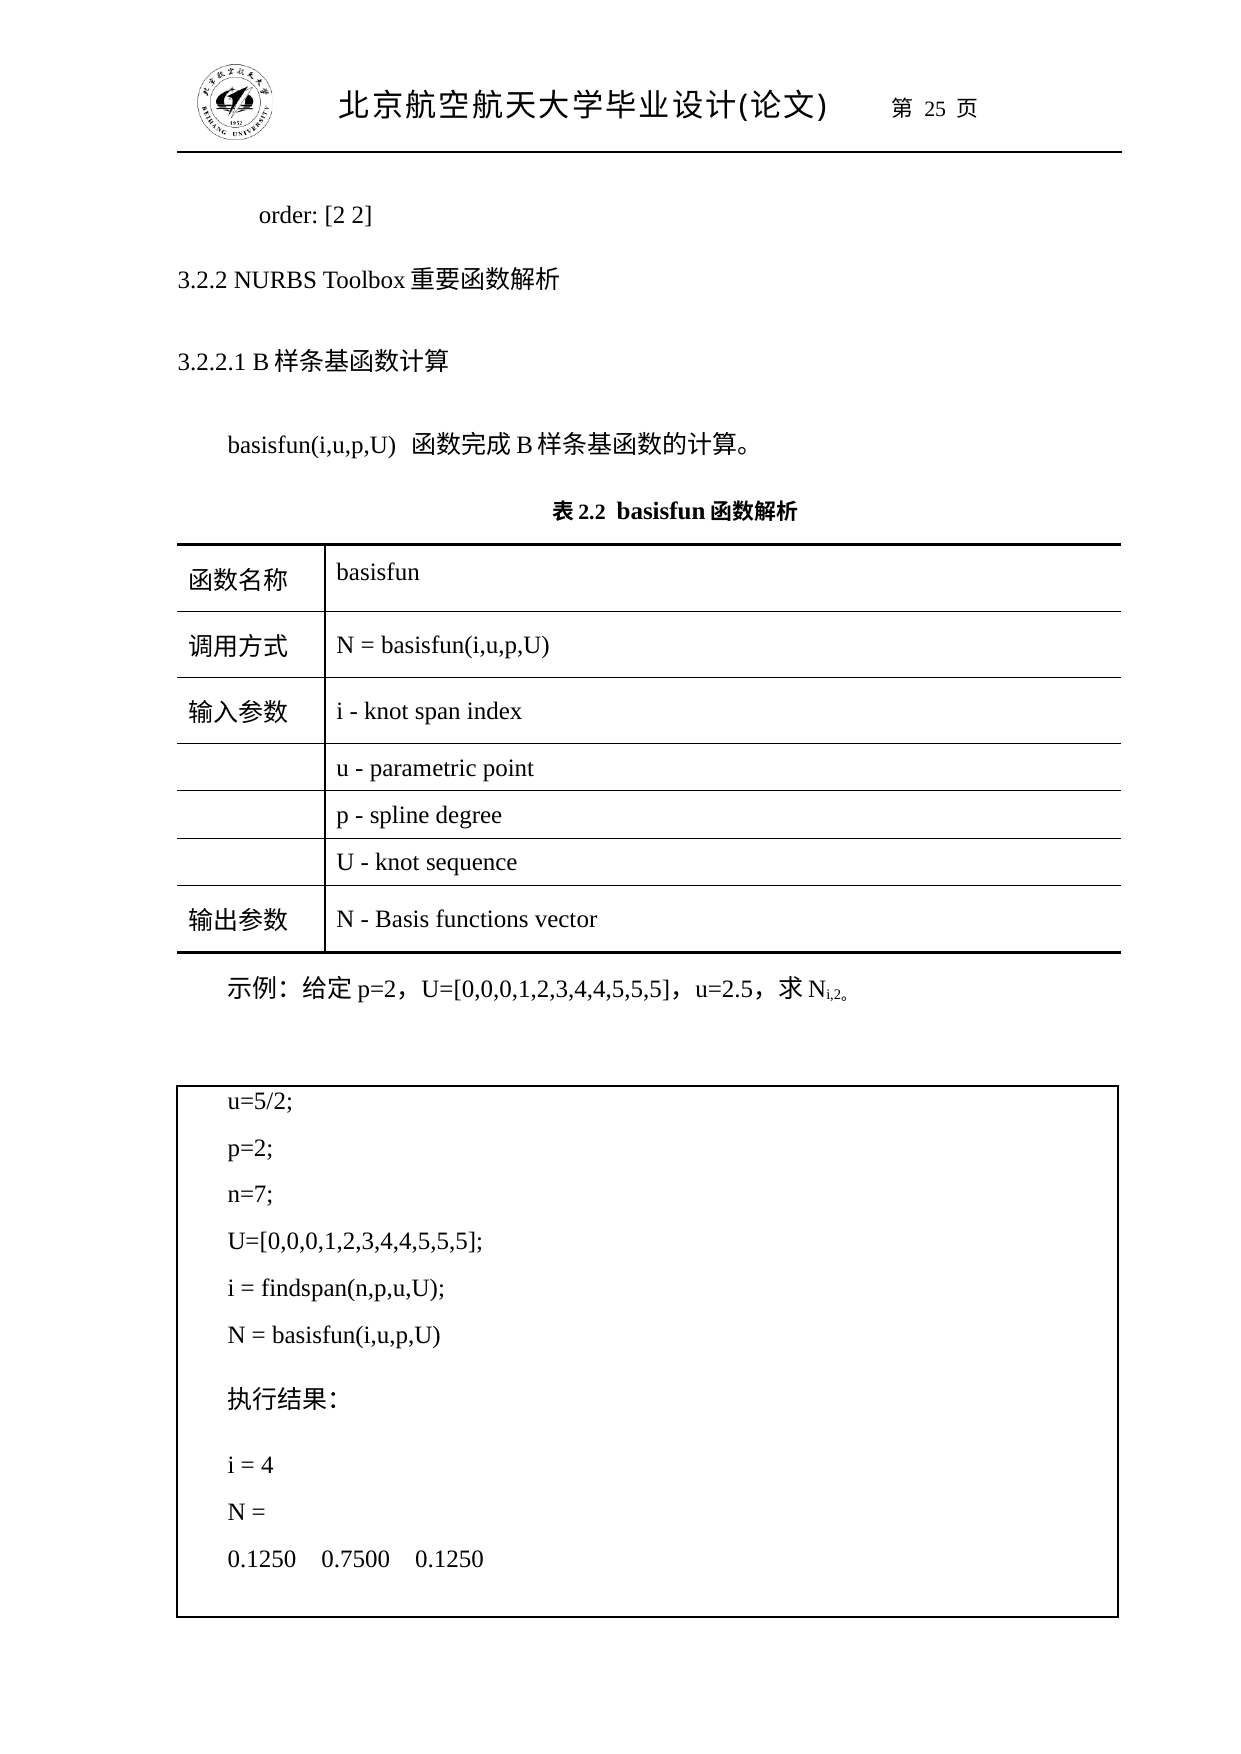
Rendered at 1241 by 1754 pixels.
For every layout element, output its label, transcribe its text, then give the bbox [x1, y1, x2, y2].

table_cell u - parametric point [326, 744, 1121, 790]
text U=[0,0,0,1,2,3,4,4,5,5,5]; [178, 1224, 1117, 1257]
text i = findspan(n,p,u,U); [178, 1271, 1117, 1304]
text i = 4 [178, 1448, 1117, 1481]
table_cell 调用方式 [177, 612, 324, 677]
text N = [178, 1495, 1117, 1528]
text p=2; [178, 1131, 1117, 1163]
text basisfun(i,u,p,U) 函数完成B样条基函数的计算。 [177, 411, 1122, 476]
table_header basisfun [326, 546, 1121, 611]
table_cell 输出参数 [177, 886, 324, 951]
text u=5/2; [177, 1084, 1122, 1116]
picture [197, 64, 273, 140]
table_cell N = basisfun(i,u,p,U) [326, 612, 1121, 677]
text N = basisfun(i,u,p,U) [178, 1318, 1117, 1351]
text 表2.2 basisfun函数解析 [177, 494, 1122, 526]
table_cell U - knot sequence [326, 839, 1121, 885]
subtitle 3.2.2 NURBS Toolbox重要函数解析 [177, 246, 1122, 311]
table_header 函数名称 [177, 546, 324, 611]
table_cell [177, 791, 324, 837]
table_cell [177, 839, 324, 885]
text 执行结果： [178, 1365, 1117, 1430]
text 示例：给定p=2，U=[0,0,0,1,2,3,4,4,5,5,5]，u=2.5，求Ni,2。 [177, 954, 1122, 1019]
subtitle 3.2.2.1 B样条基函数计算 [177, 329, 1122, 394]
table_cell p - spline degree [326, 791, 1121, 837]
table_cell i - knot span index [326, 678, 1121, 743]
table_cell [177, 744, 324, 790]
table_cell 输入参数 [177, 678, 324, 743]
text order: [2 2] [177, 199, 1122, 231]
table_cell N - Basis functions vector [326, 886, 1121, 951]
text 0.1250 0.7500 0.1250 [178, 1542, 1117, 1574]
text n=7; [178, 1178, 1117, 1210]
